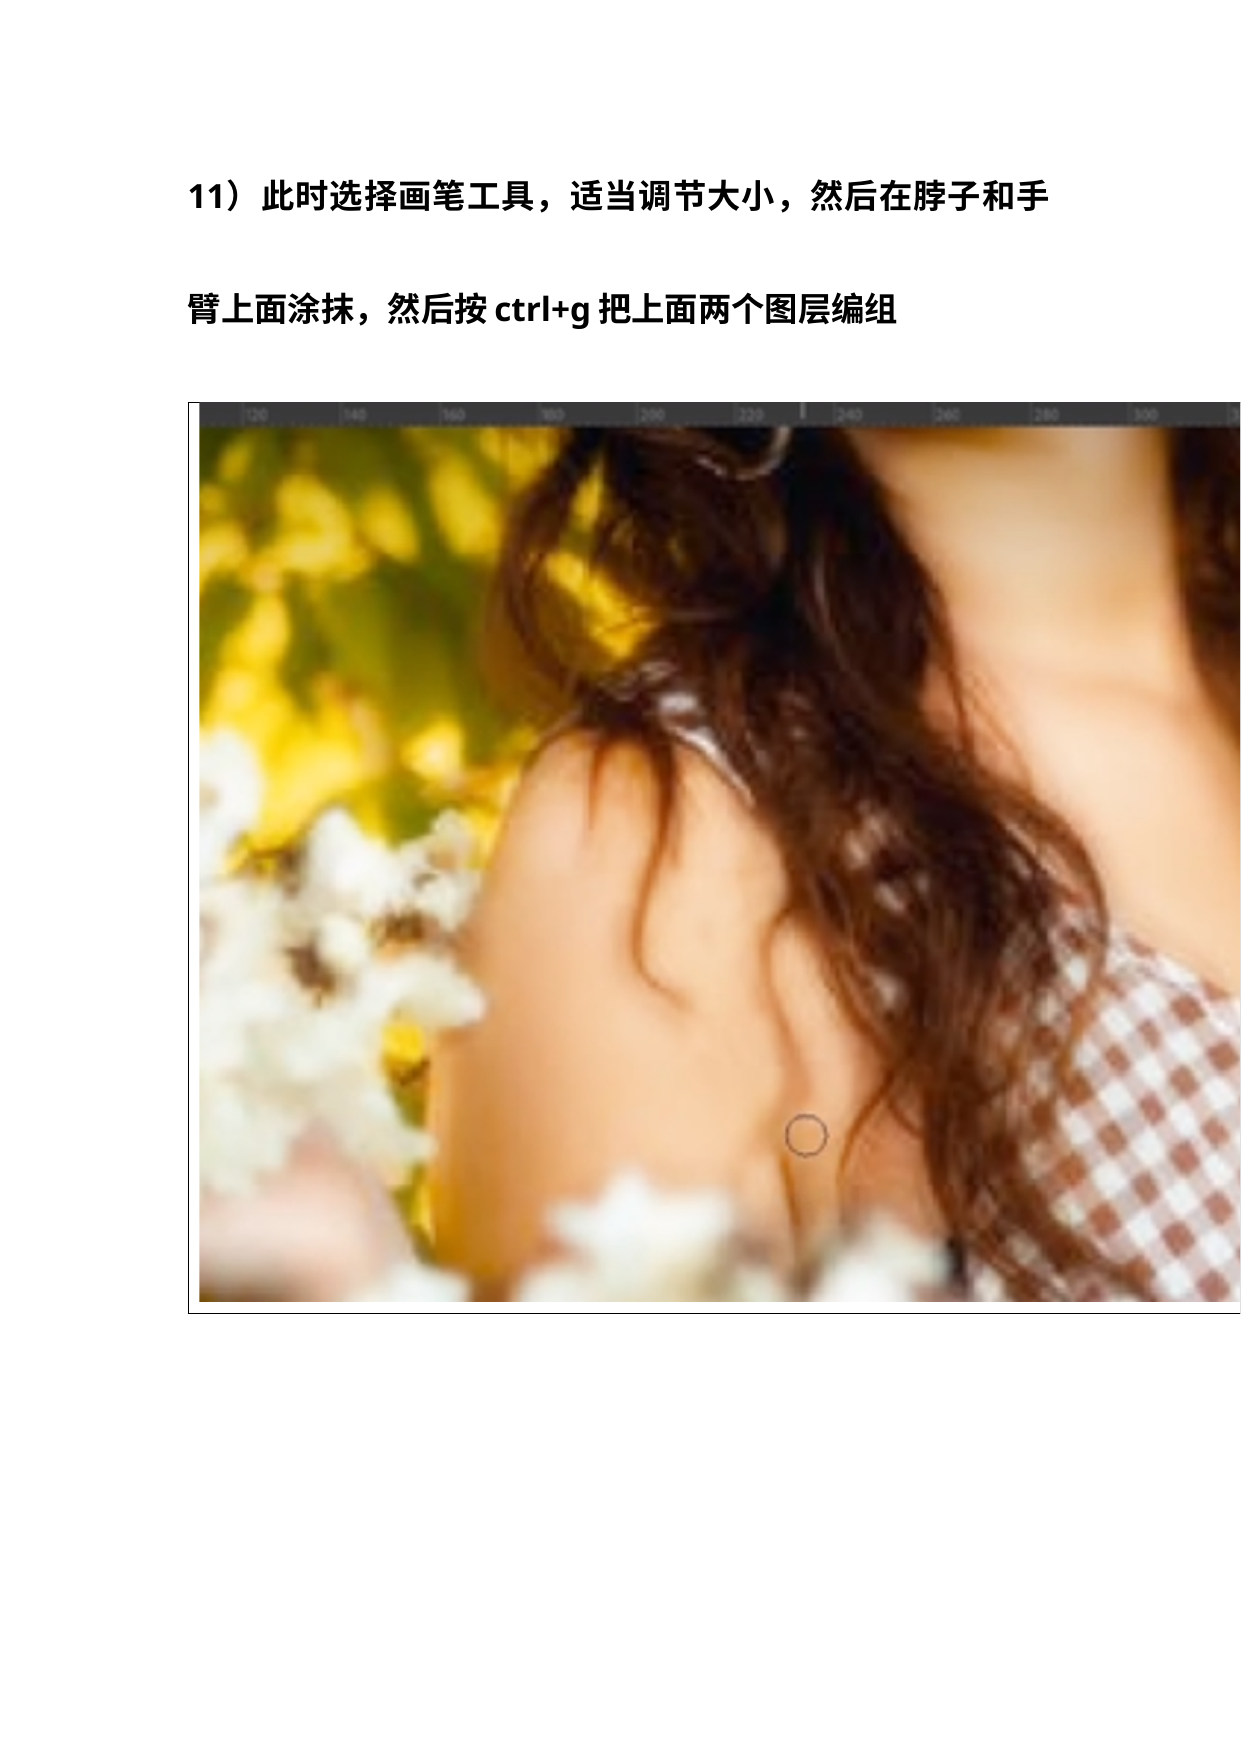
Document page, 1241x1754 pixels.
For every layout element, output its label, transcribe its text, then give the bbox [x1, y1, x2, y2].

table_header [189, 403, 1240, 1313]
picture [199, 402, 1241, 1302]
subtitle 11）此时选择画笔工具，适当调节大小，然后在脖子和手臂上面涂抹，然后按ctrl+g把上面两个图层编组 [187, 162, 1053, 339]
